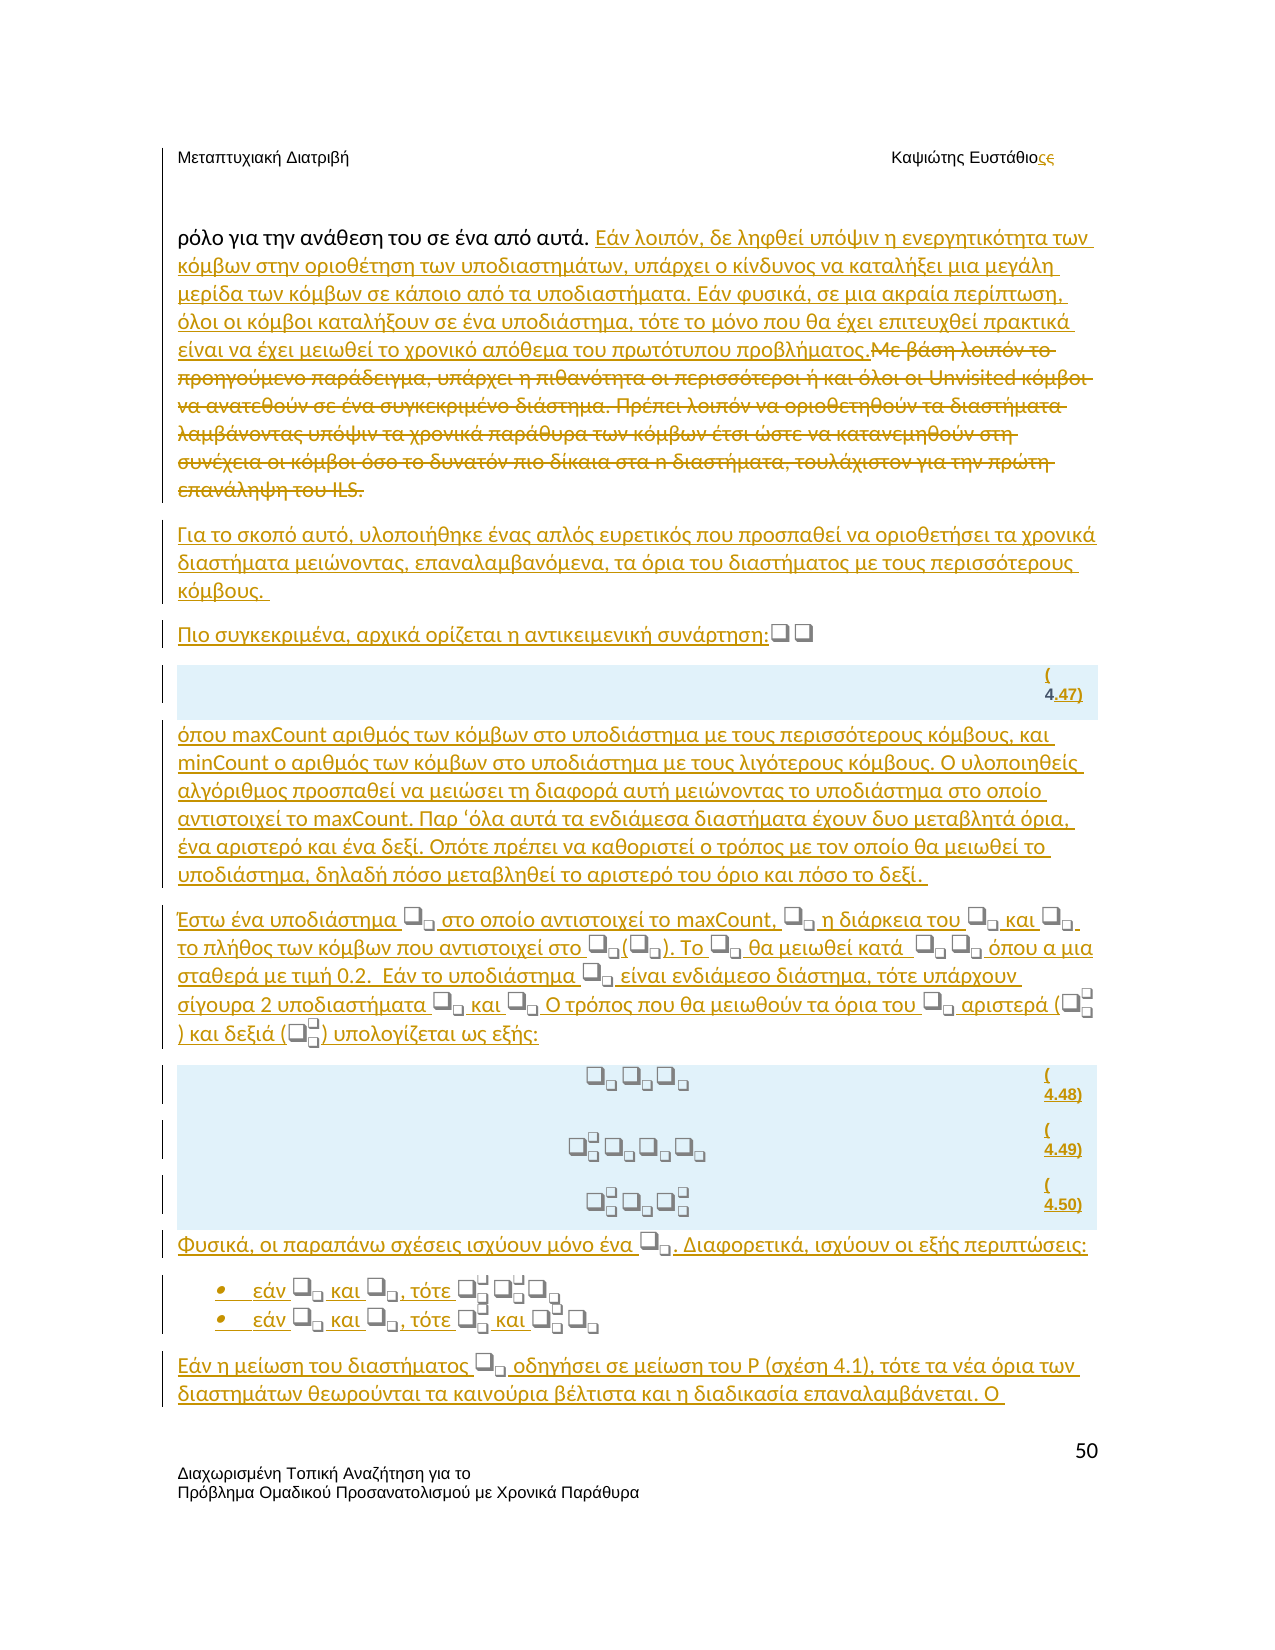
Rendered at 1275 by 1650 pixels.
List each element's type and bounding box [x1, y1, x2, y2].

text [177, 223, 1098, 503]
